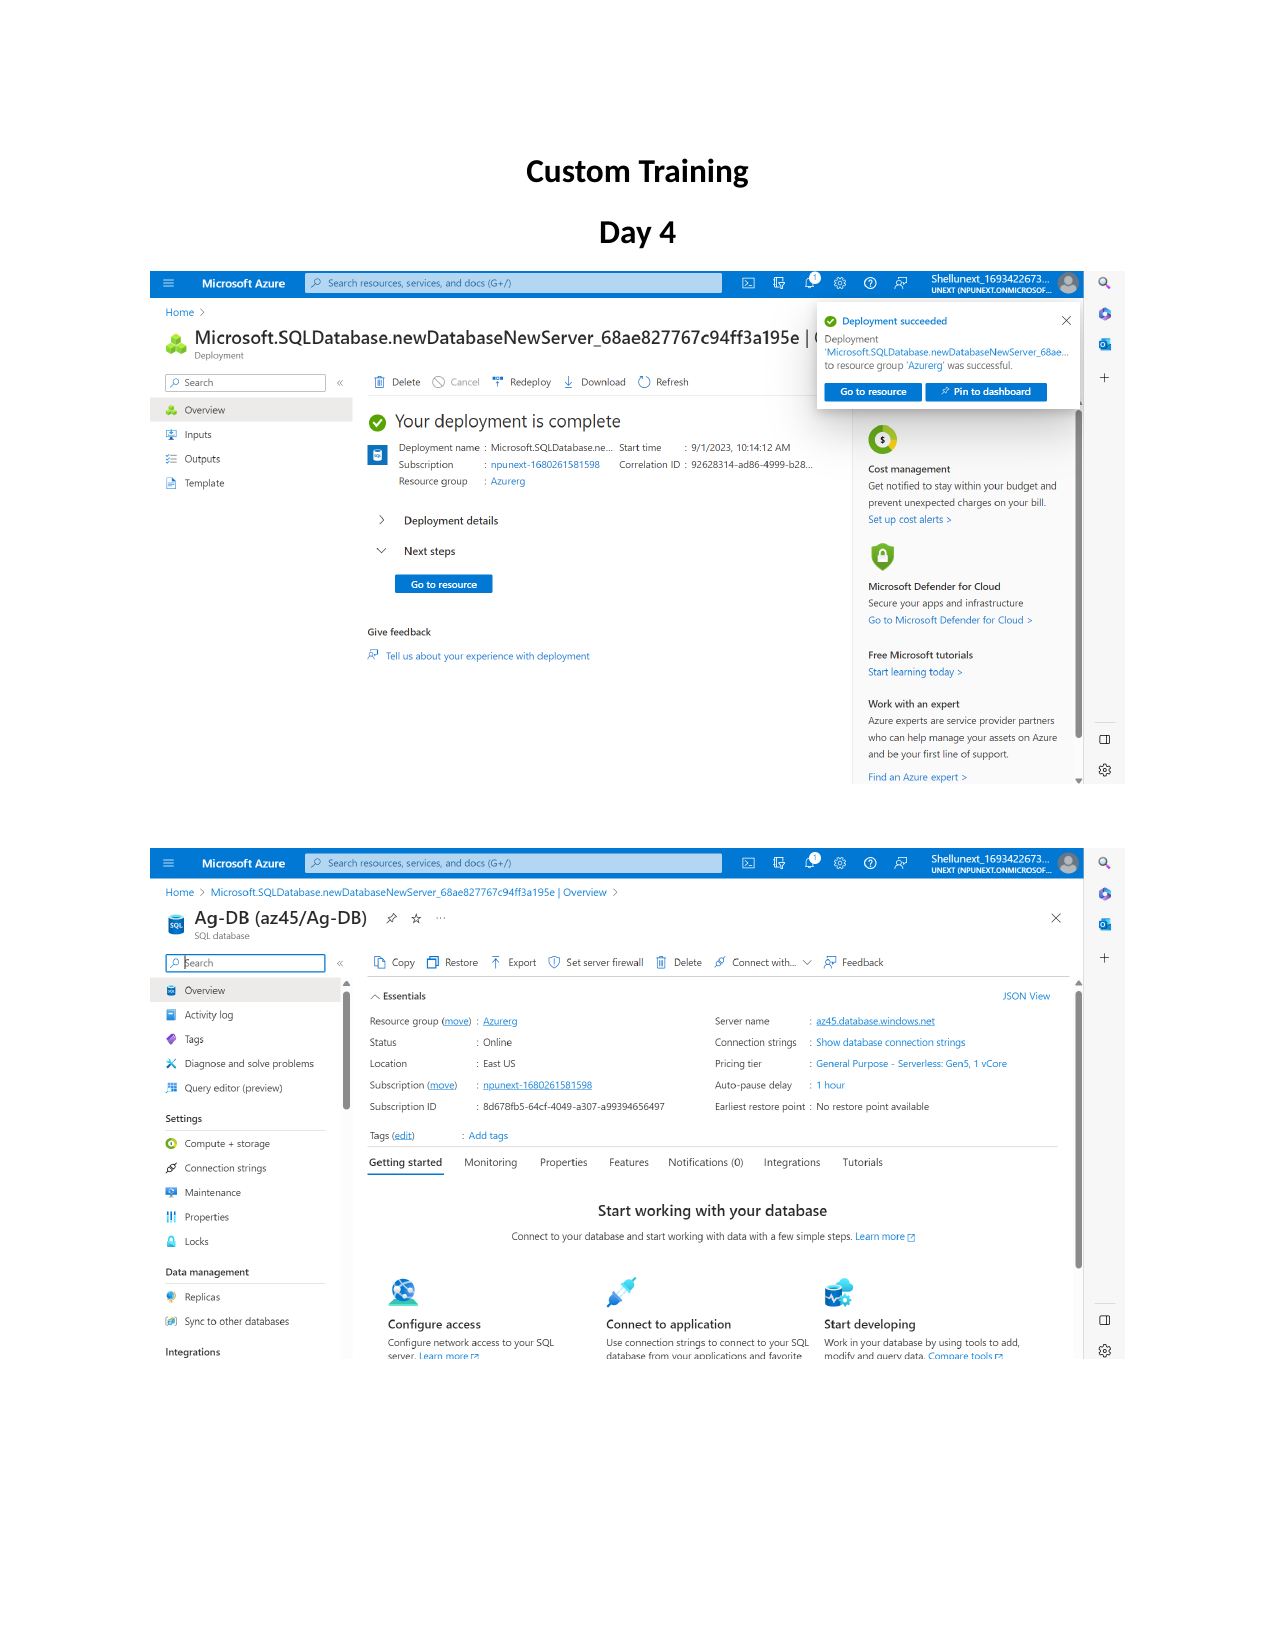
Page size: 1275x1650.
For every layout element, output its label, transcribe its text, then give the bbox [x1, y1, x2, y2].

text Custom Training [150, 150, 1125, 191]
picture [150, 848, 1125, 1359]
picture [150, 271, 1125, 784]
text Day 4 [150, 211, 1125, 251]
